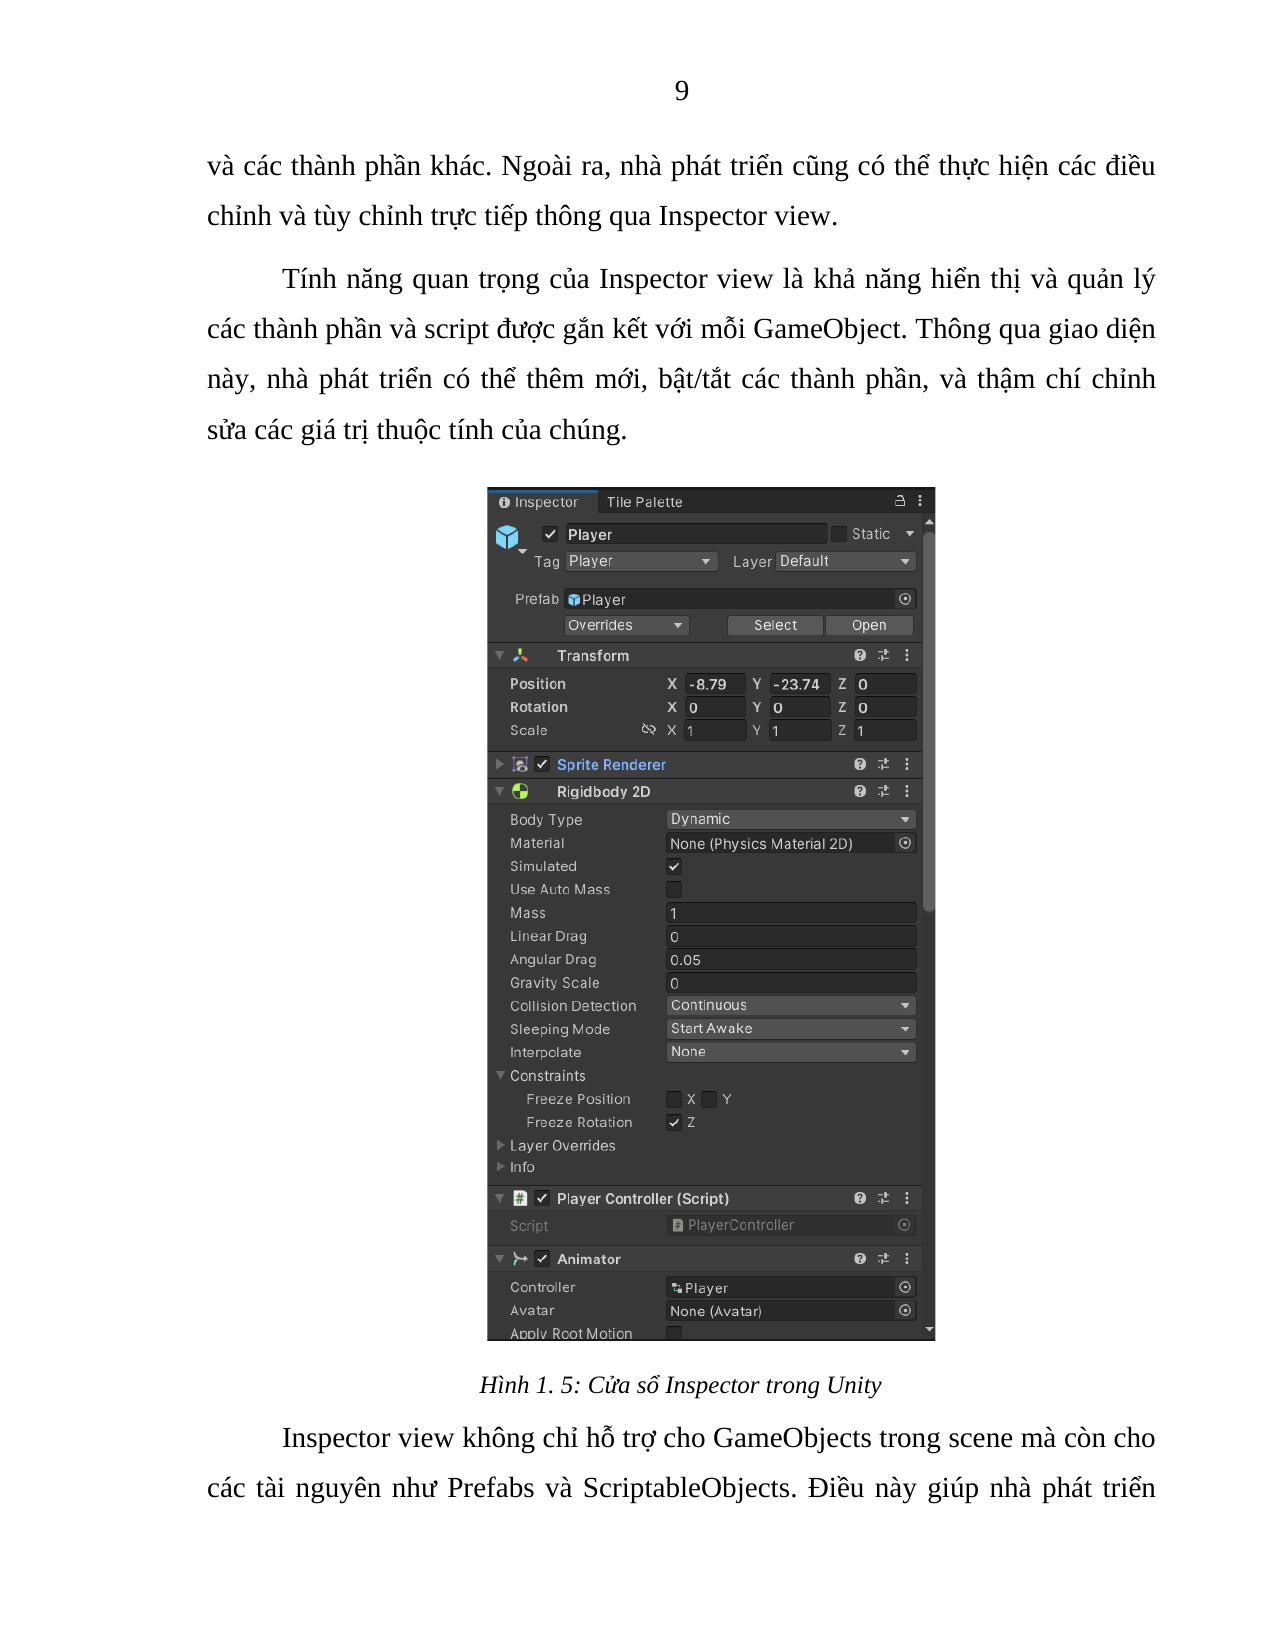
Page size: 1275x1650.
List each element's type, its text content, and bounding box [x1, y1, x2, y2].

picture [487, 487, 936, 1341]
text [207, 1420, 1157, 1503]
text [207, 148, 1157, 232]
text Tính năng quan trọng của Inspector view là khả năng hiển thị và quản lý các thành phần và script được gắn kết với mỗi GameObject. Thông qua giao diện này, nhà phát triển có thể thêm mới, bật/tắt các thành phần, và thậm chí chỉnh sửa các giá trị thuộc tính của chúng. [207, 261, 1157, 445]
